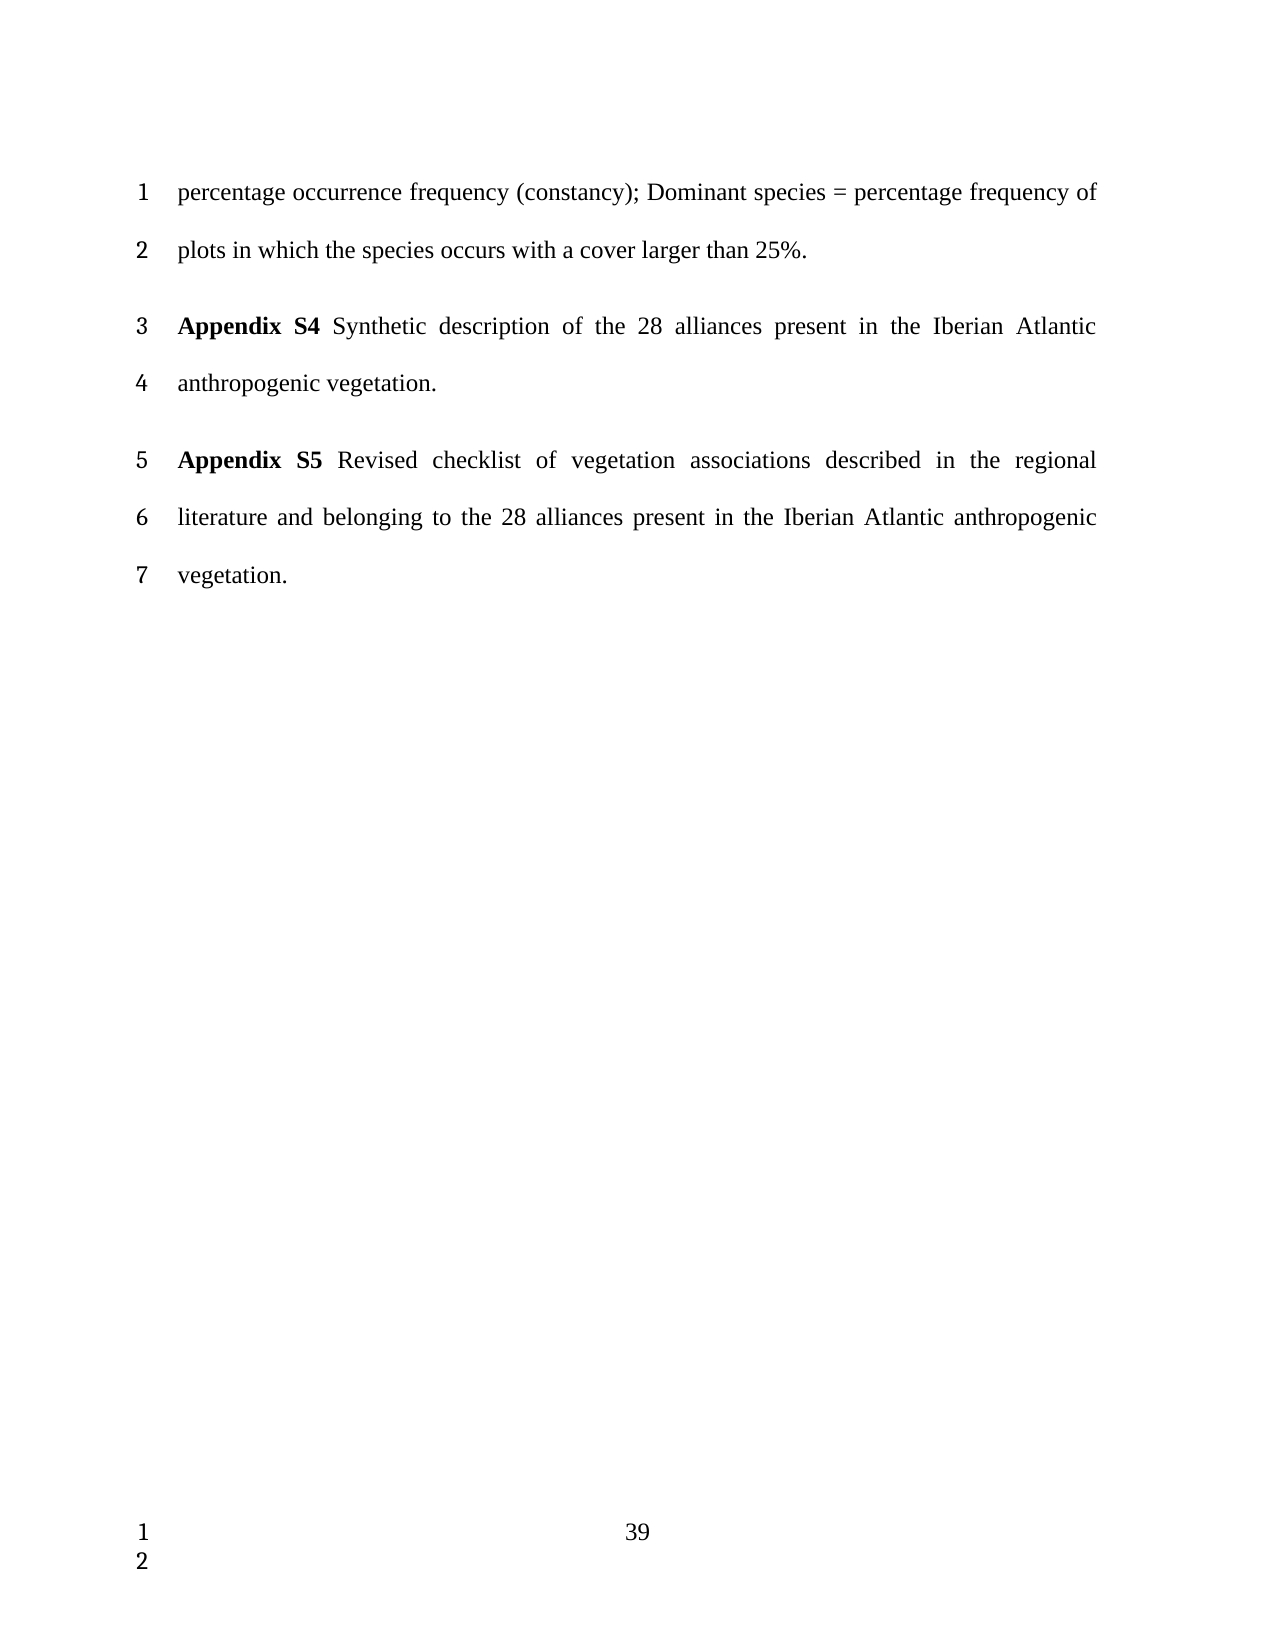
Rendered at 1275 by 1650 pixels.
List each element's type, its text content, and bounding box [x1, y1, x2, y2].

text Appendix S5 Revised checklist of vegetation associations described in the regional literature and belonging to the 28 alliances present in the Iberian Atlantic anthropogenic vegetation. [177, 445, 1098, 588]
text Appendix S4 Synthetic description of the 28 alliances present in the Iberian Atlantic anthropogenic vegetation. [177, 311, 1098, 397]
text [177, 177, 1098, 263]
